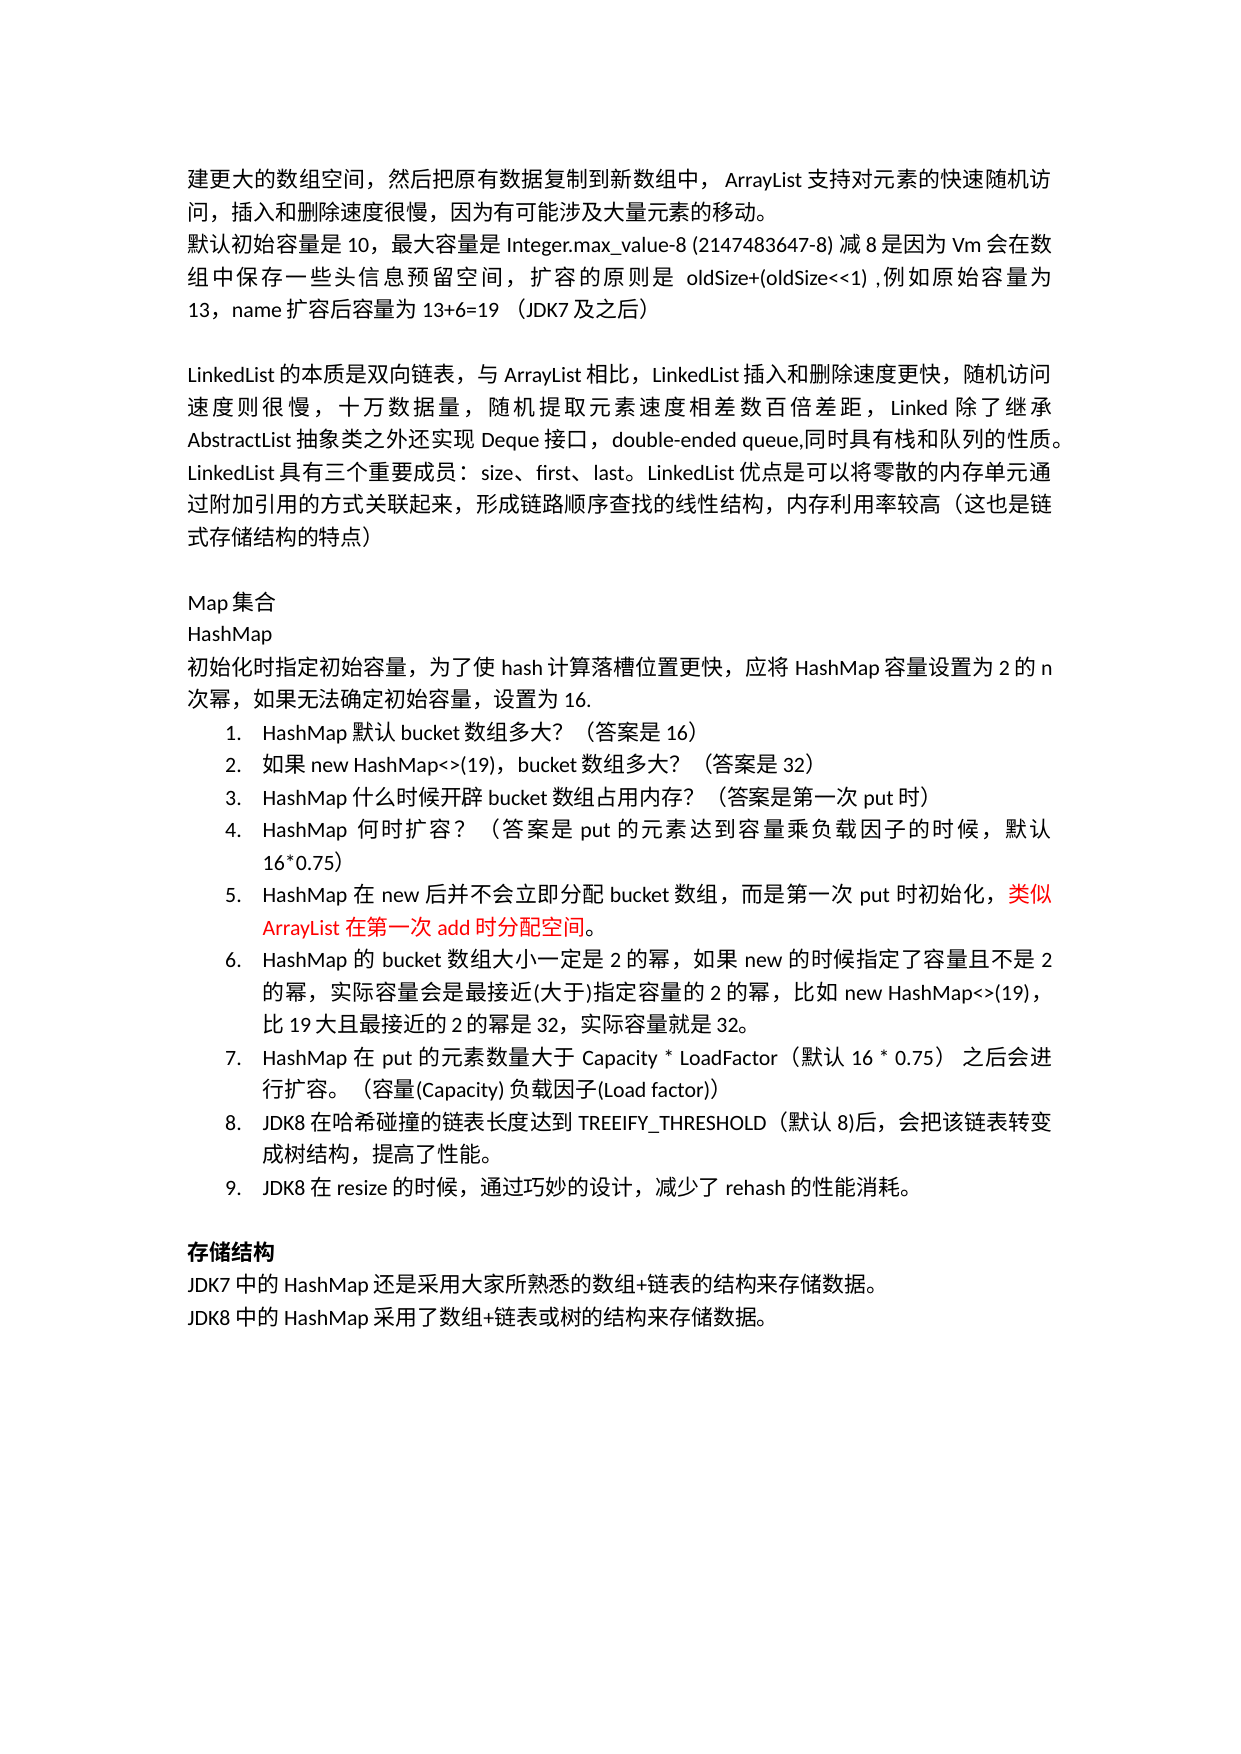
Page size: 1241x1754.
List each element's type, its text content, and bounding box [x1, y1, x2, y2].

text HashMap [187, 617, 1053, 649]
list HashMap 在 put 的元素数量大于 Capacity * LoadFactor（默认16 * 0.75） 之后会进行扩容。（容量(Capacity) 负载因子(Load factor)） [225, 1039, 1053, 1104]
text 存储结构 [187, 1234, 1053, 1267]
list JDK8在 resize 的时候，通过巧妙的设计，减少了 rehash 的性能消耗。 [225, 1169, 1053, 1202]
list HashMap 在 new 后并不会立即分配bucket数组，而是第一次 put 时初始化，类似 ArrayList 在第一次 add 时分配空间。 [225, 877, 1053, 942]
list 如果new HashMap<>(19)，bucket数组多大？（答案是32） [225, 747, 1053, 779]
text 初始化时指定初始容量，为了使hash计算落槽位置更快，应将HashMap容量设置为2的n次幂，如果无法确定初始容量，设置为16. [187, 649, 1053, 714]
list JDK8在哈希碰撞的链表长度达到TREEIFY_THRESHOLD（默认8)后，会把该链表转变成树结构，提高了性能。 [225, 1104, 1053, 1169]
text JDK7 中的 HashMap 还是采用大家所熟悉的数组+链表的结构来存储数据。 [187, 1267, 1053, 1299]
list HashMap 什么时候开辟bucket数组占用内存？（答案是第一次 put 时） [225, 779, 1053, 812]
text JDK8 中的 HashMap 采用了数组+链表或树的结构来存储数据。 [187, 1299, 1053, 1332]
text LinkedList的本质是双向链表，与ArrayList相比，LinkedList插入和删除速度更快，随机访问速度则很慢，十万数据量，随机提取元素速度相差数百倍差距，Linked除了继承AbstractList抽象类之外还实现Deque接口，double-ended queue,同时具有栈和队列的性质。LinkedList具有三个重要成员：size、first、last。LinkedList优点是可以将零散的内存单元通过附加引用的方式关联起来，形成链路顺序查找的线性结构，内存利用率较高（这也是链式存储结构的特点） [187, 357, 1053, 552]
list HashMap 何时扩容？（答案是put的元素达到容量乘负载因子的时候，默认16*0.75） [225, 812, 1053, 877]
text Map集合 [187, 584, 1053, 617]
list HashMap 的 bucket 数组大小一定是2的幂，如果 new 的时候指定了容量且不是2的幂，实际容量会是最接近(大于)指定容量的2的幂，比如 new HashMap<>(19)，比19大且最接近的2的幂是32，实际容量就是32。 [225, 942, 1053, 1039]
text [187, 162, 1053, 227]
text 默认初始容量是10，最大容量是Integer.max_value-8 (2147483647-8) 减8是因为Vm会在数组中保存一些头信息预留空间，扩容的原则是 oldSize+(oldSize<<1) ,例如原始容量为13，name扩容后容量为13+6=19 （JDK7及之后） [187, 227, 1053, 324]
list HashMap 默认bucket数组多大？（答案是16） [225, 714, 1053, 747]
